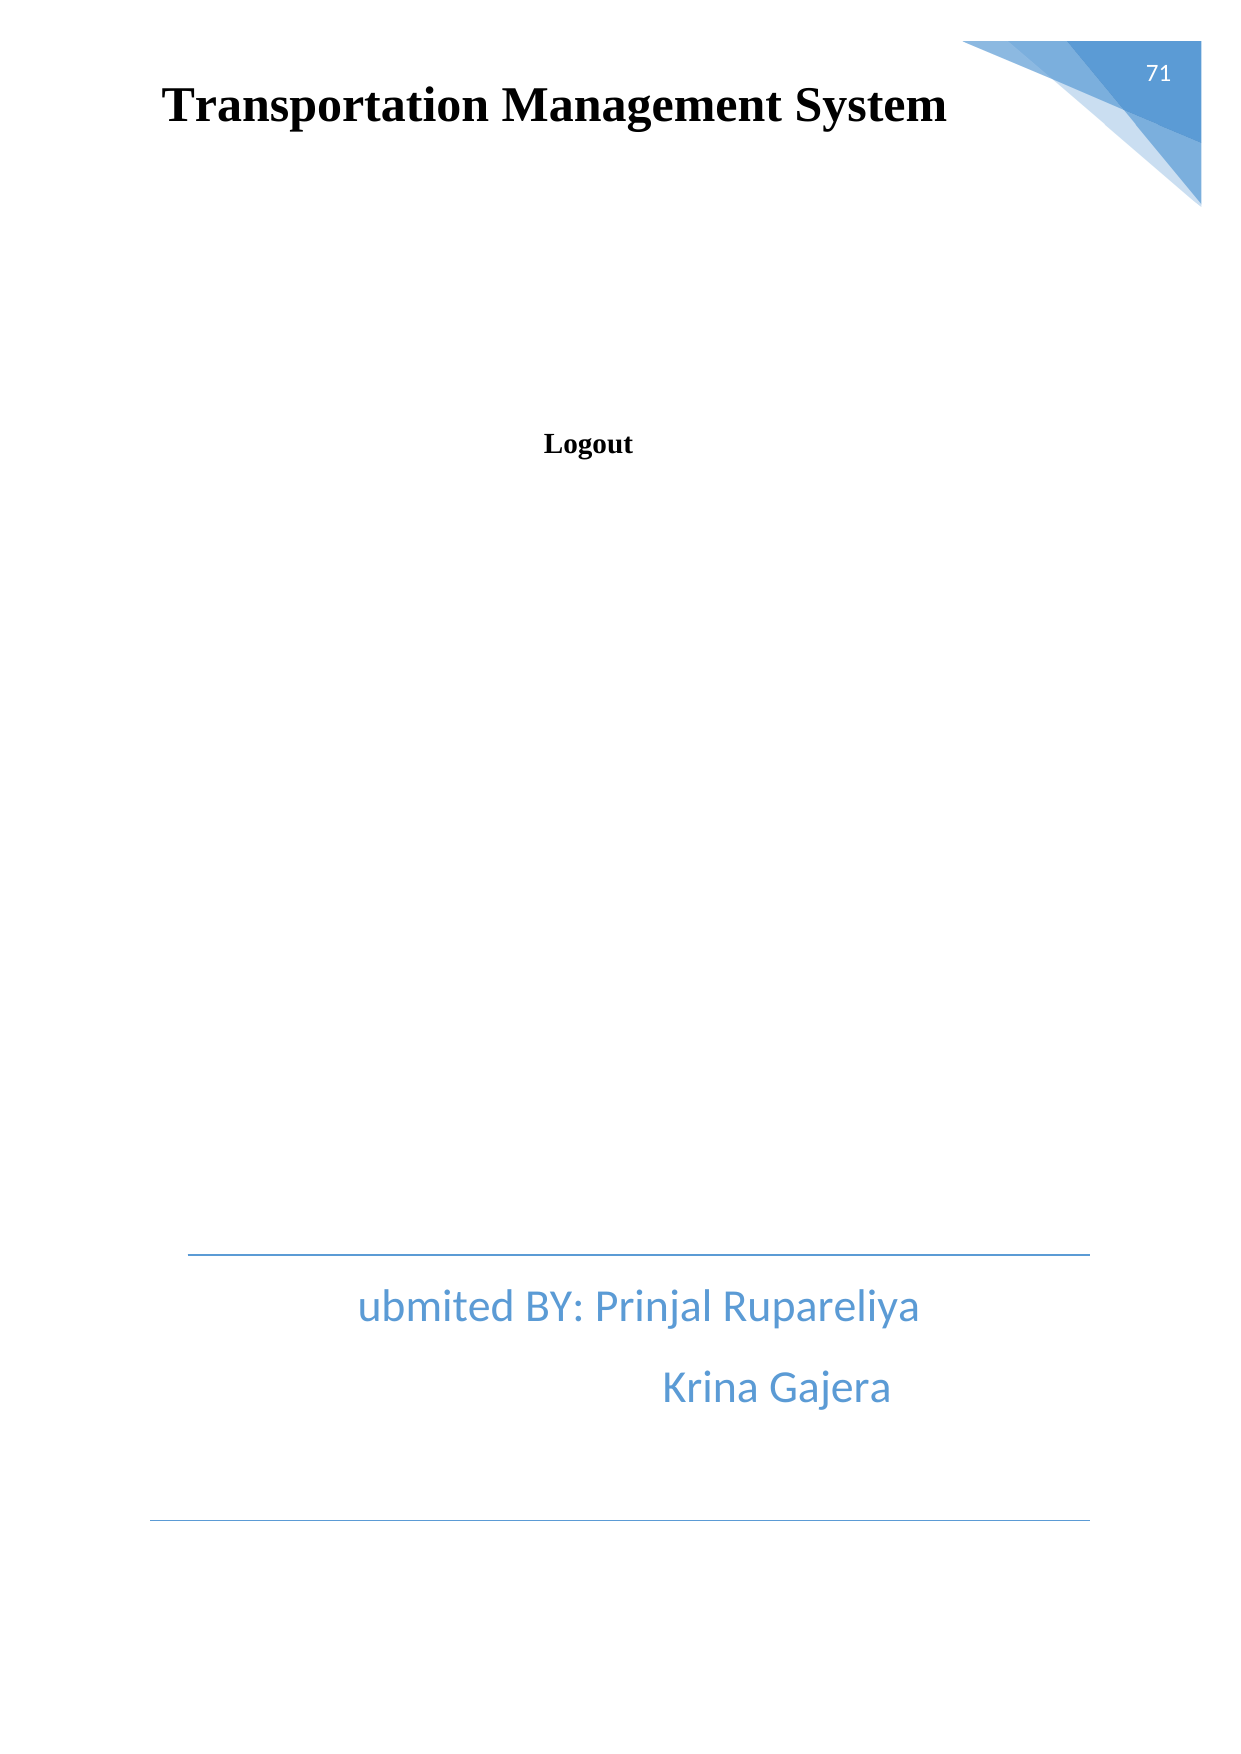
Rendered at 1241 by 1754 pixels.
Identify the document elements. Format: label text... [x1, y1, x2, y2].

picture [962, 41, 1202, 207]
text Logout [150, 426, 1090, 460]
